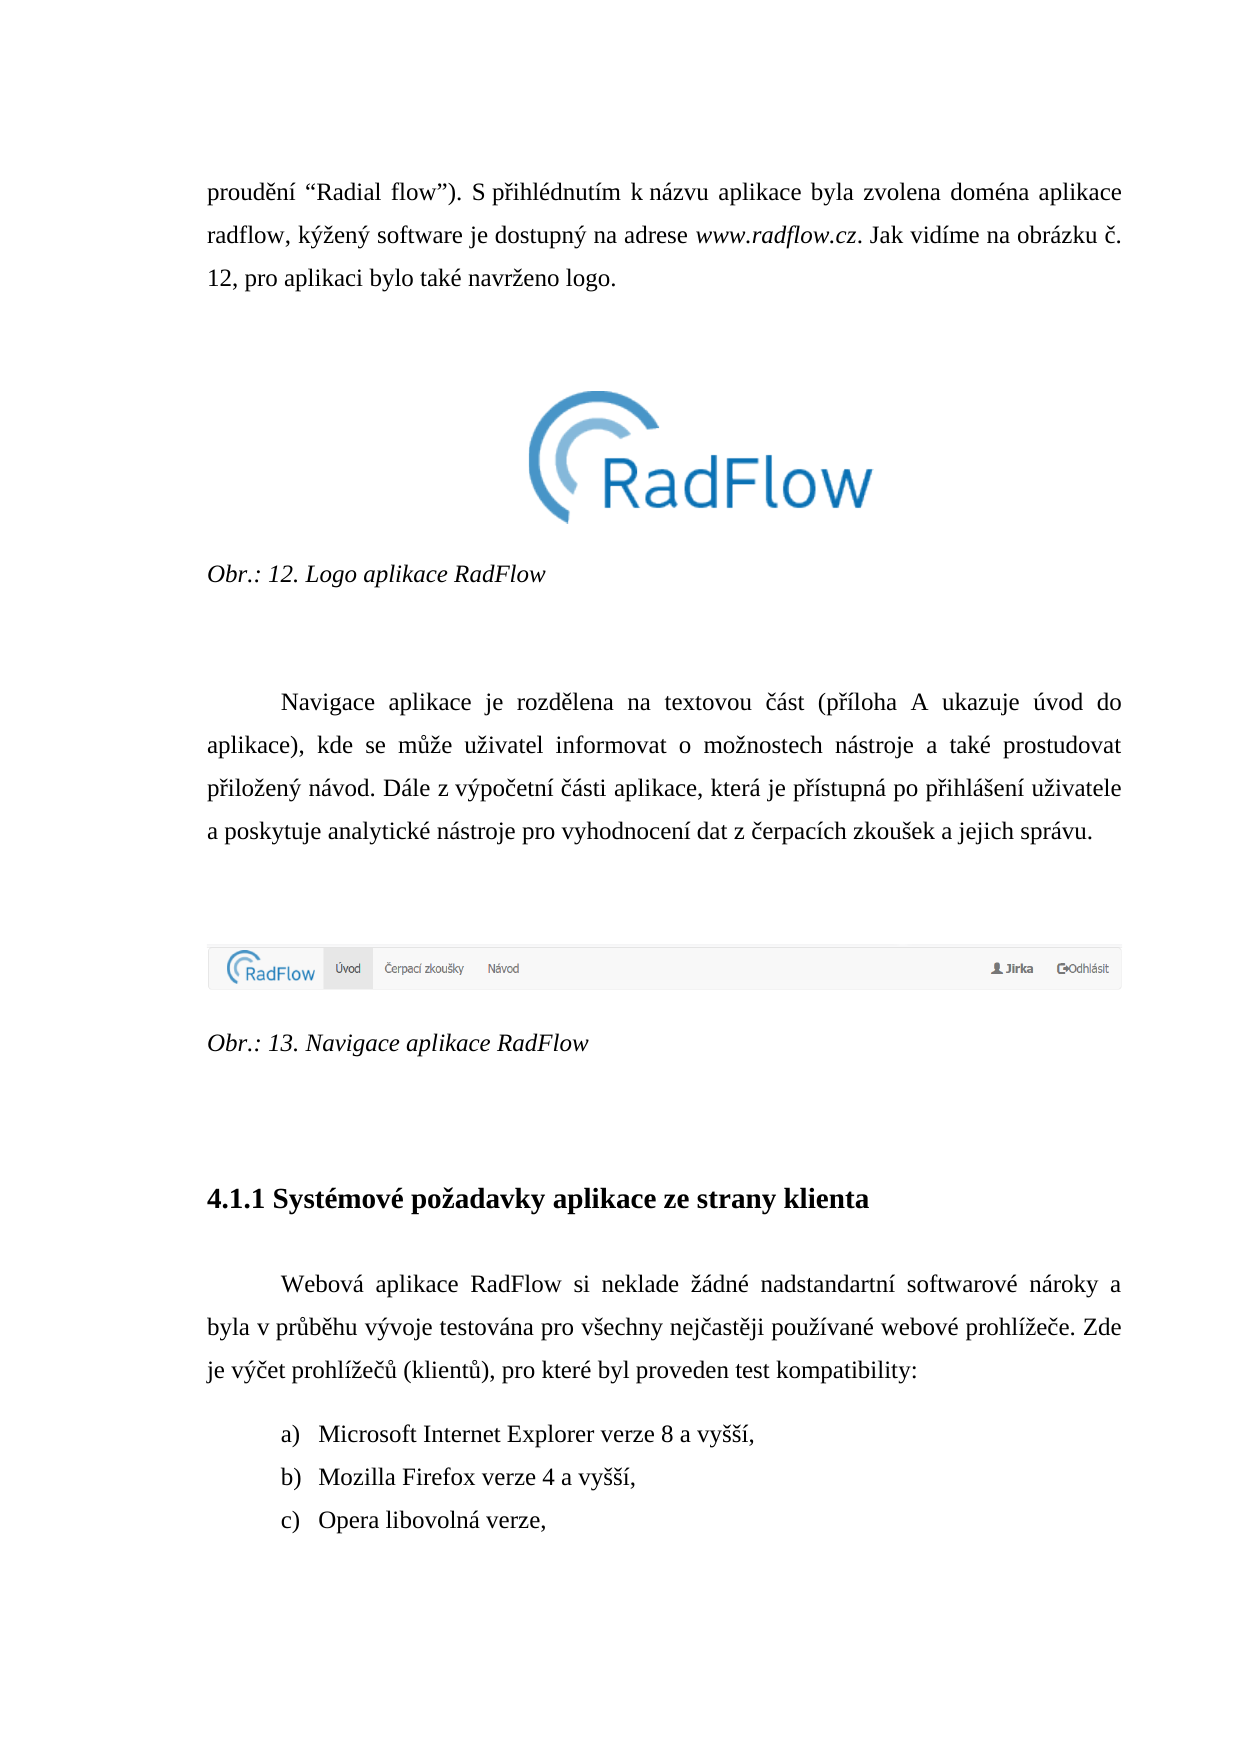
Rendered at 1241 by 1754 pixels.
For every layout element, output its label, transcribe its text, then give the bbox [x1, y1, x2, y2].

subtitle 4.1.1 Systémové požadavky aplikace ze strany klienta [207, 1181, 1122, 1214]
list Opera libovolná verze, [281, 1505, 1122, 1534]
text Navigace aplikace je rozdělena na textovou část (příloha A ukazuje úvod do aplikace), kde se může uživatel informovat o možnostech nástroje a také prostudovat přiložený návod. Dále z výpočetní části aplikace, která je přístupná po přihlášení uživatele a poskytuje analytické nástroje pro vyhodnocení dat z čerpacích zkoušek a jejich správu. [207, 687, 1122, 845]
picture [206, 944, 1123, 993]
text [207, 177, 1122, 292]
list Microsoft Internet Explorer verze 8 a vyšší, [281, 1419, 1122, 1448]
list Mozilla Firefox verze 4 a vyšší, [281, 1462, 1122, 1491]
picture [528, 391, 874, 524]
text Webová aplikace RadFlow si neklade žádné nadstandartní softwarové nároky a byla v průběhu vývoje testována pro všechny nejčastěji používané webové prohlížeče. Zde je výčet prohlížečů (klientů), pro které byl proveden test kompatibility: [207, 1269, 1122, 1384]
text Obr.: 13. Navigace aplikace RadFlow [207, 1028, 1122, 1057]
text Obr.: 12. Logo aplikace RadFlow [207, 559, 1122, 588]
